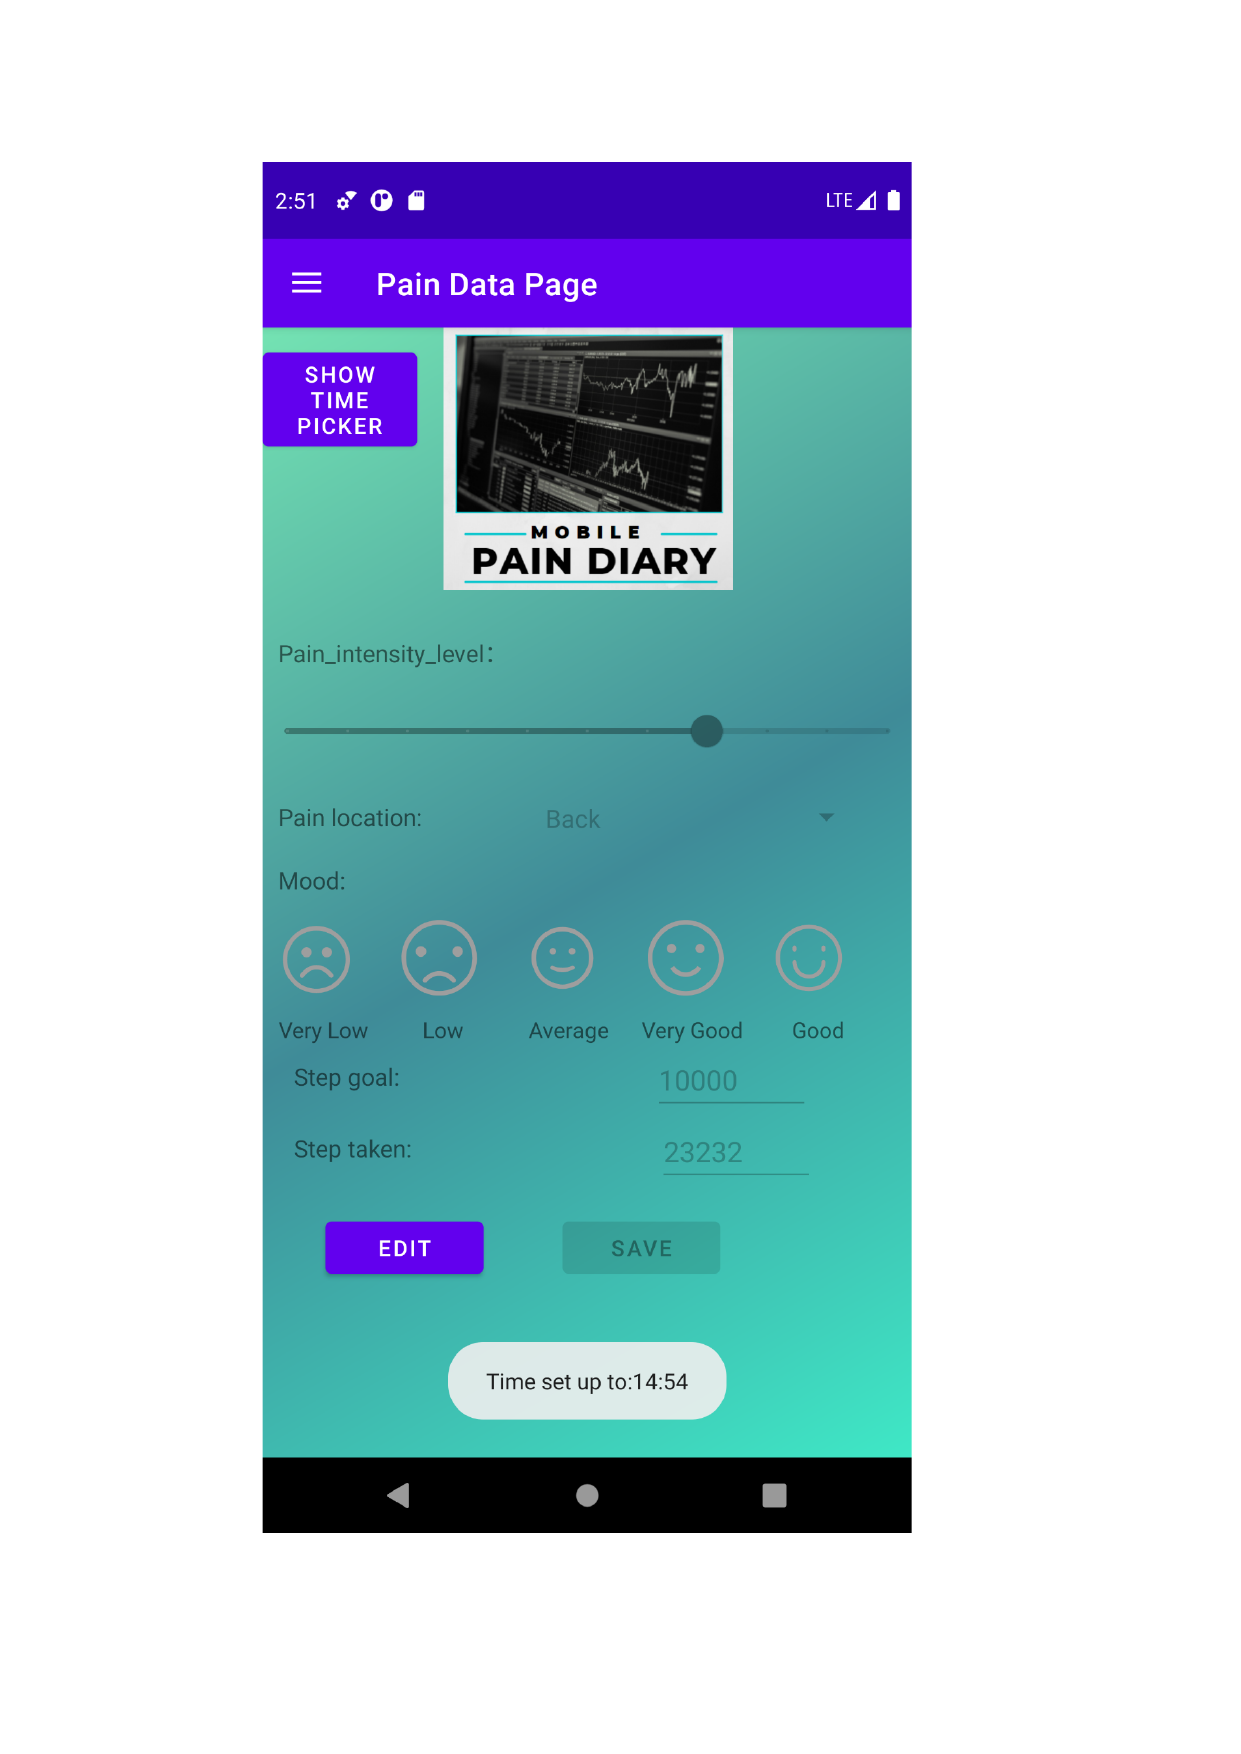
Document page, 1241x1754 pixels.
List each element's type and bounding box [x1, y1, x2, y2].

picture [262, 162, 912, 1533]
